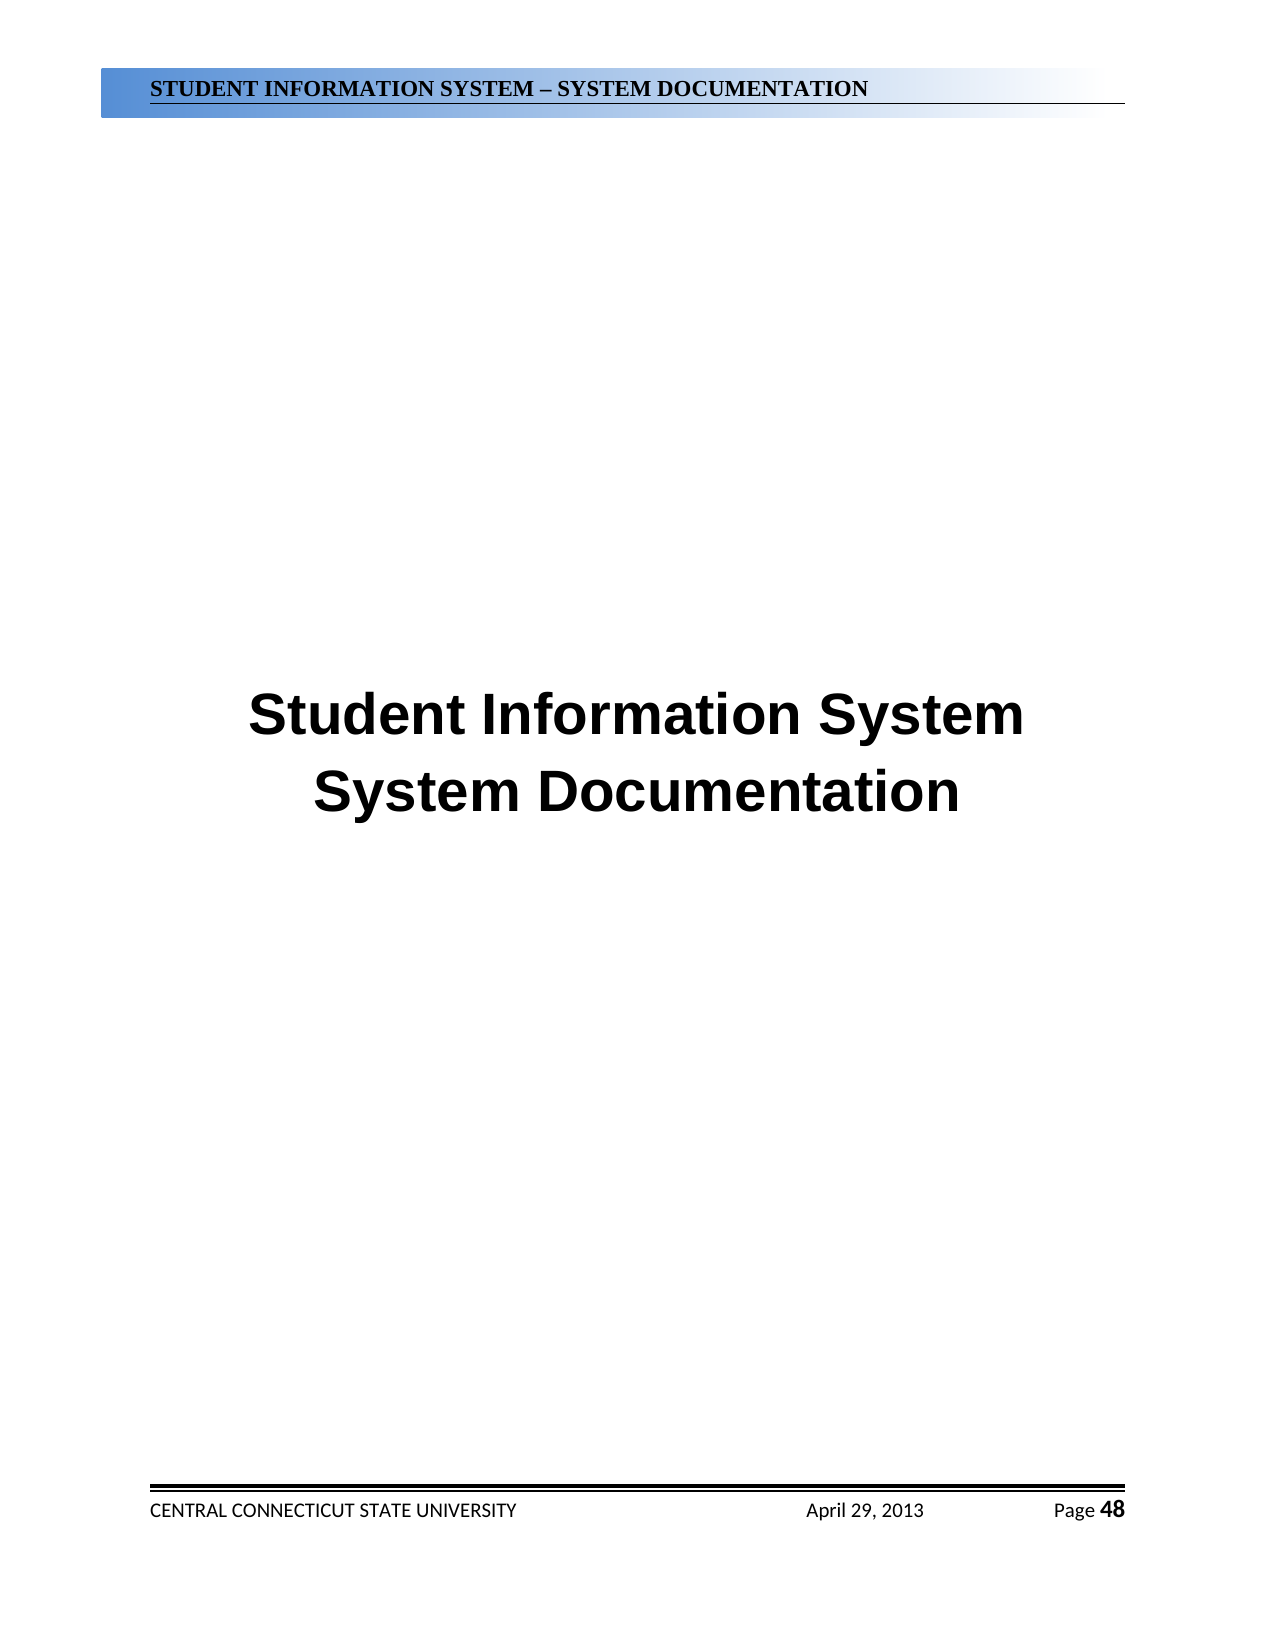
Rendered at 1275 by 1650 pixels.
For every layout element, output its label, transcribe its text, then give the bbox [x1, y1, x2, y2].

text Student Information System System Documentation [150, 680, 1125, 824]
